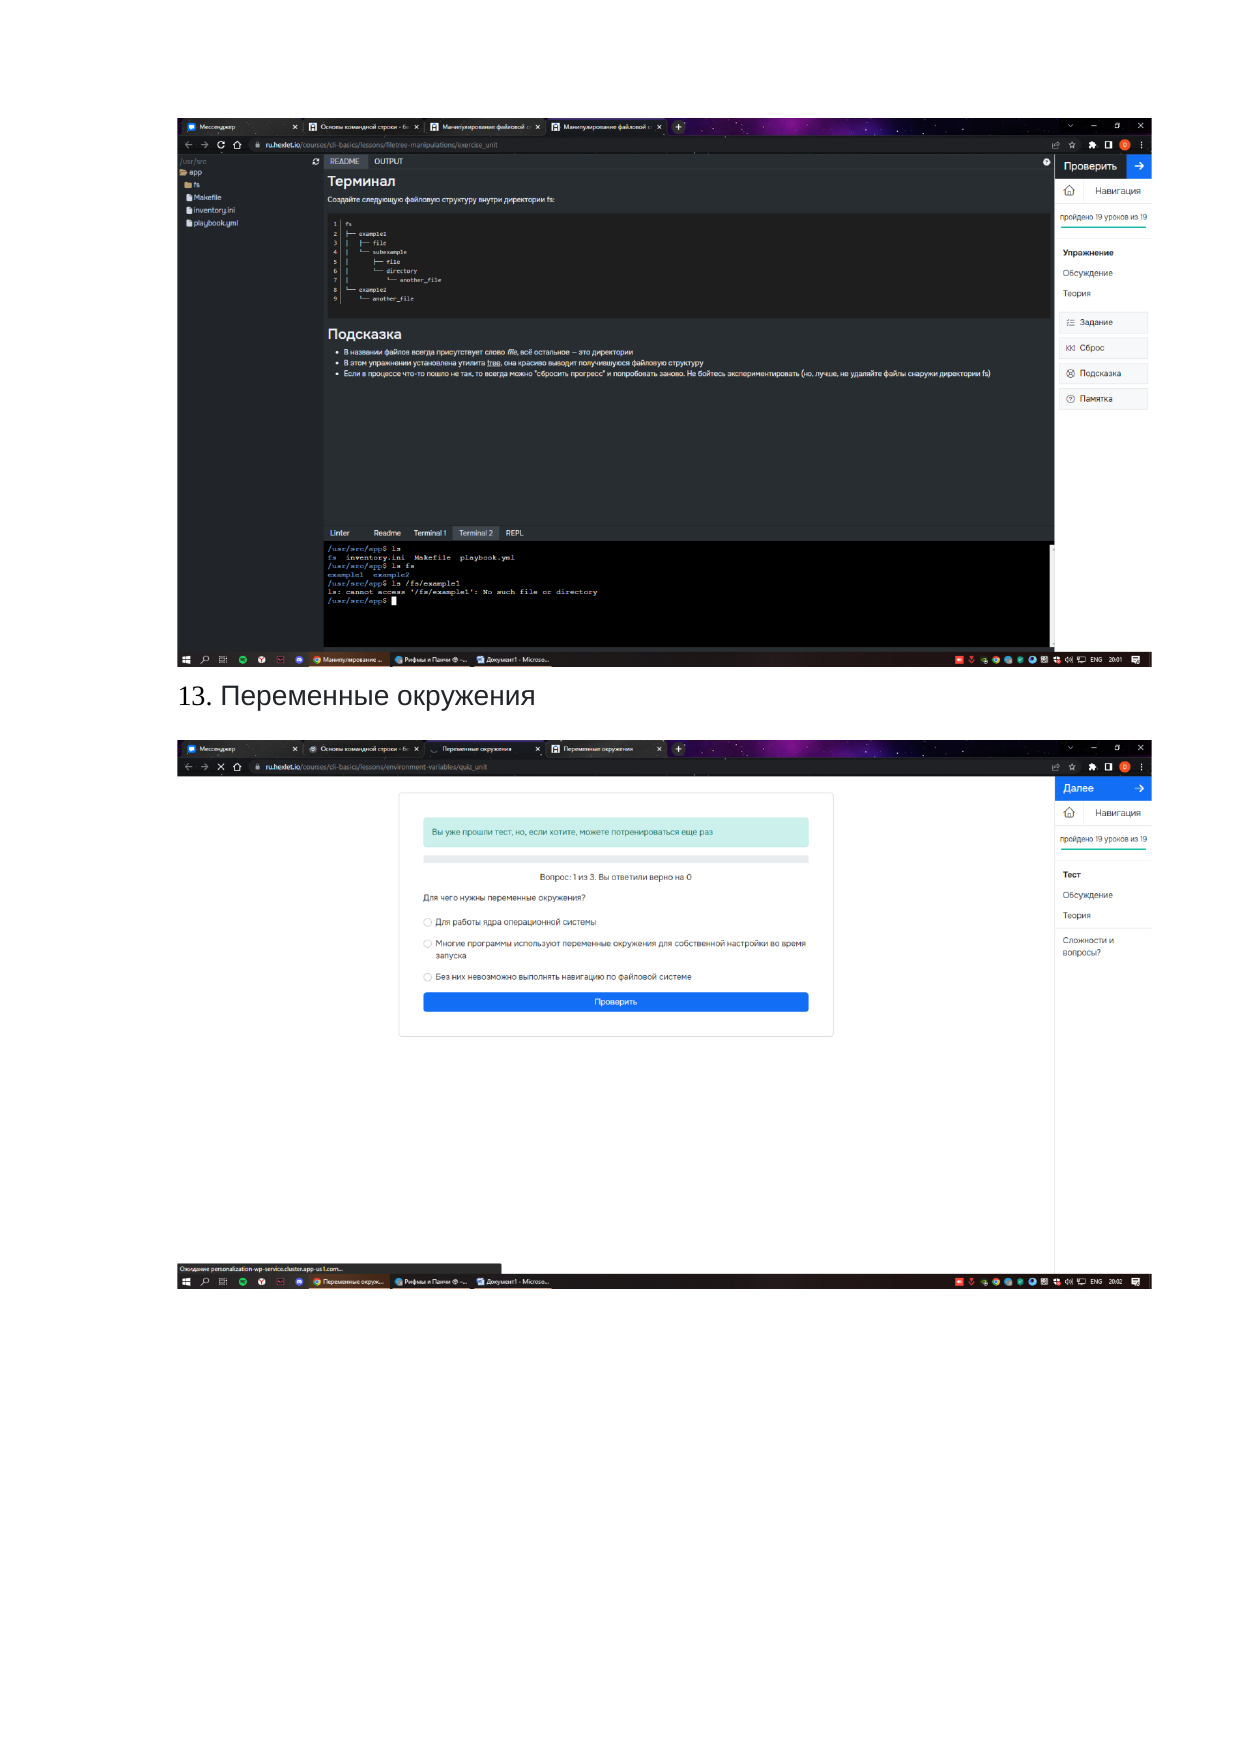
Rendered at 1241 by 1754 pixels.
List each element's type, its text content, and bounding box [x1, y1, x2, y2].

picture [177, 118, 1152, 667]
picture [177, 740, 1152, 1289]
subtitle 13. Переменные окружения [177, 679, 1152, 711]
